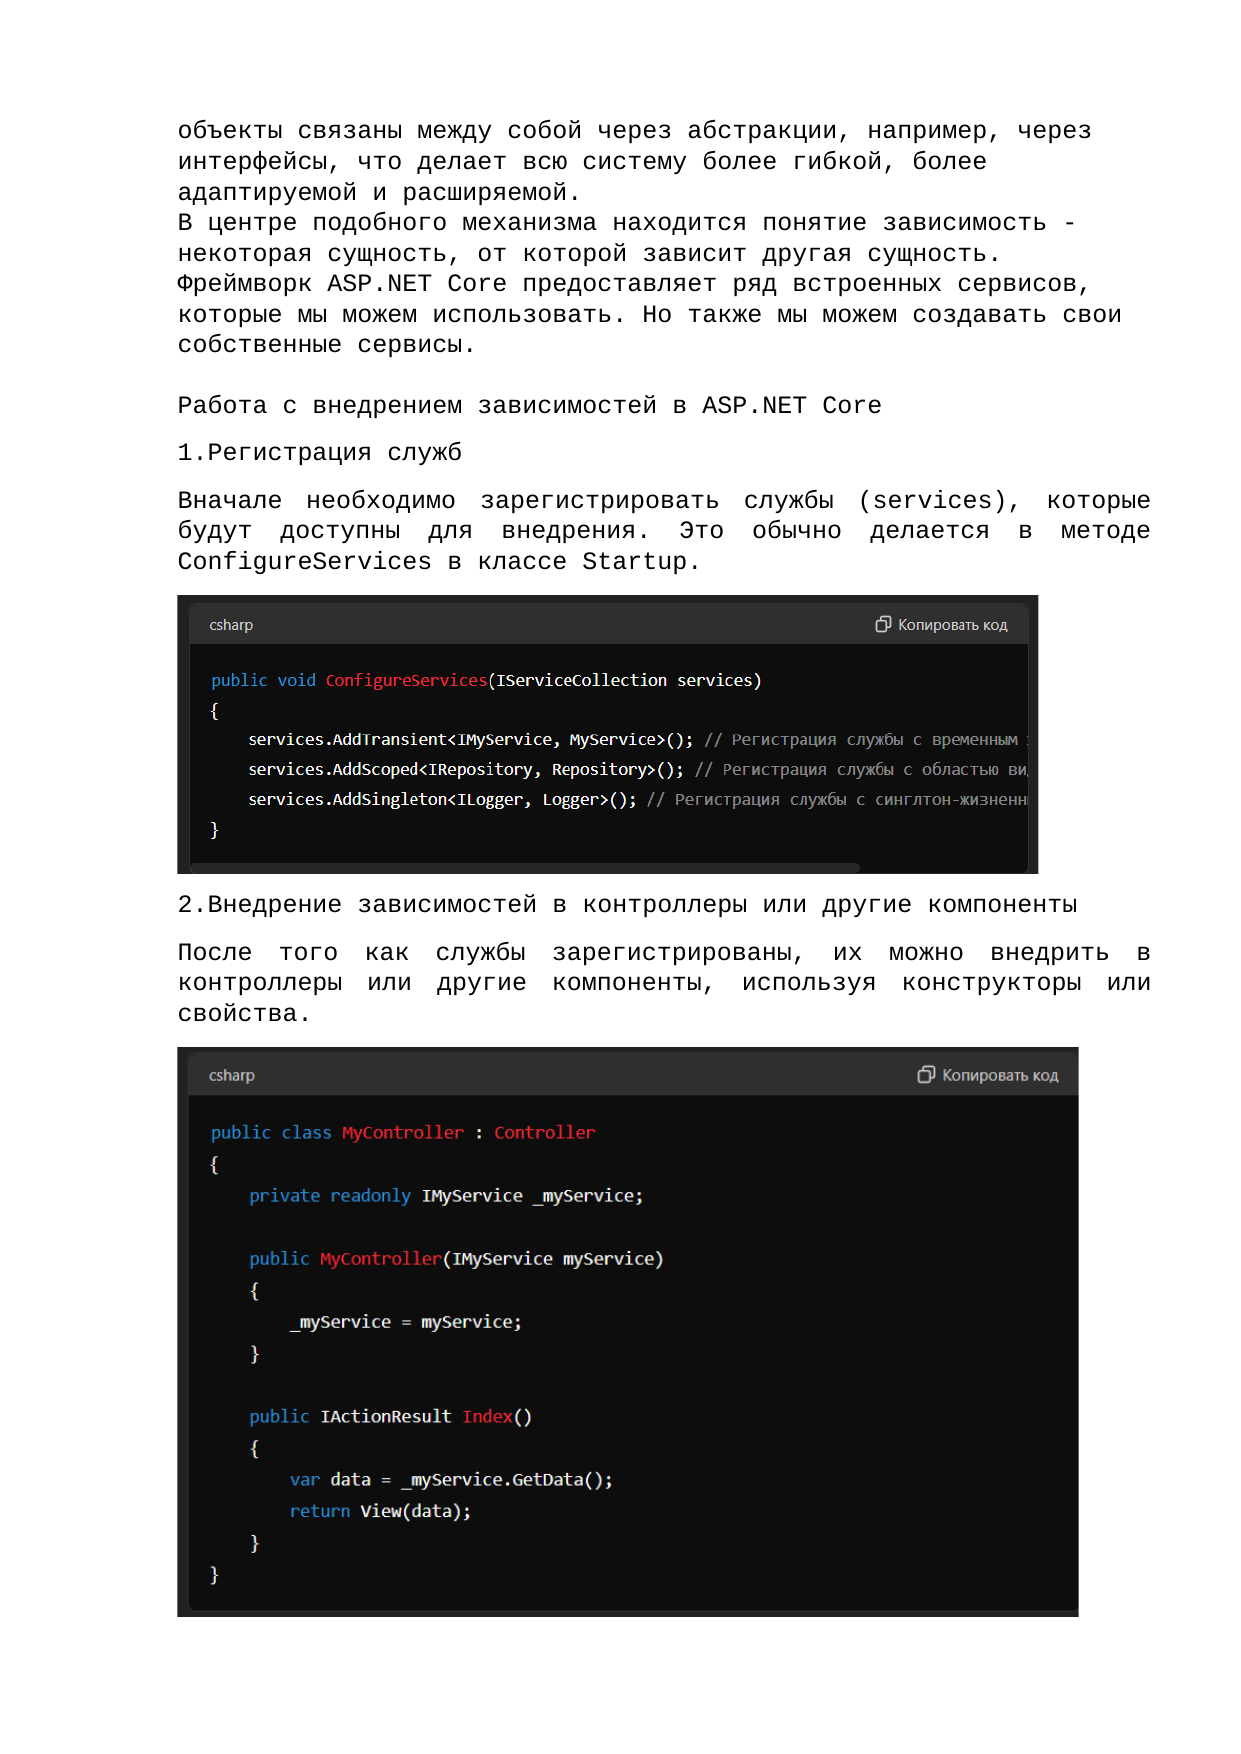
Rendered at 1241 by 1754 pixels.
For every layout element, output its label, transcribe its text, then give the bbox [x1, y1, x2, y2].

text В центре подобного механизма находится понятие зависимость - некоторая сущность, от которой зависит другая сущность. [177, 210, 1152, 268]
picture [177, 1047, 1079, 1617]
text После того как службы зарегистрированы, их можно внедрить в контроллеры или другие компоненты, используя конструкторы или свойства. [177, 939, 1152, 1029]
list Фреймворк ASP.NET Core предоставляет ряд встроенных сервисов, которые мы можем использовать. Но также мы можем создавать свои собственные сервисы. [177, 271, 1152, 360]
text 1.Регистрация служб [177, 440, 1152, 468]
text 2.Внедрение зависимостей в контроллеры или другие компоненты [177, 892, 1152, 920]
text Вначале необходимо зарегистрировать службы (services), которые будут доступны для внедрения. Это обычно делается в методе ConfigureServices в классе Startup. [177, 487, 1152, 577]
text Работа с внедрением зависимостей в ASP.NET Core [177, 393, 1152, 421]
picture [177, 595, 1039, 874]
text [177, 118, 1152, 207]
